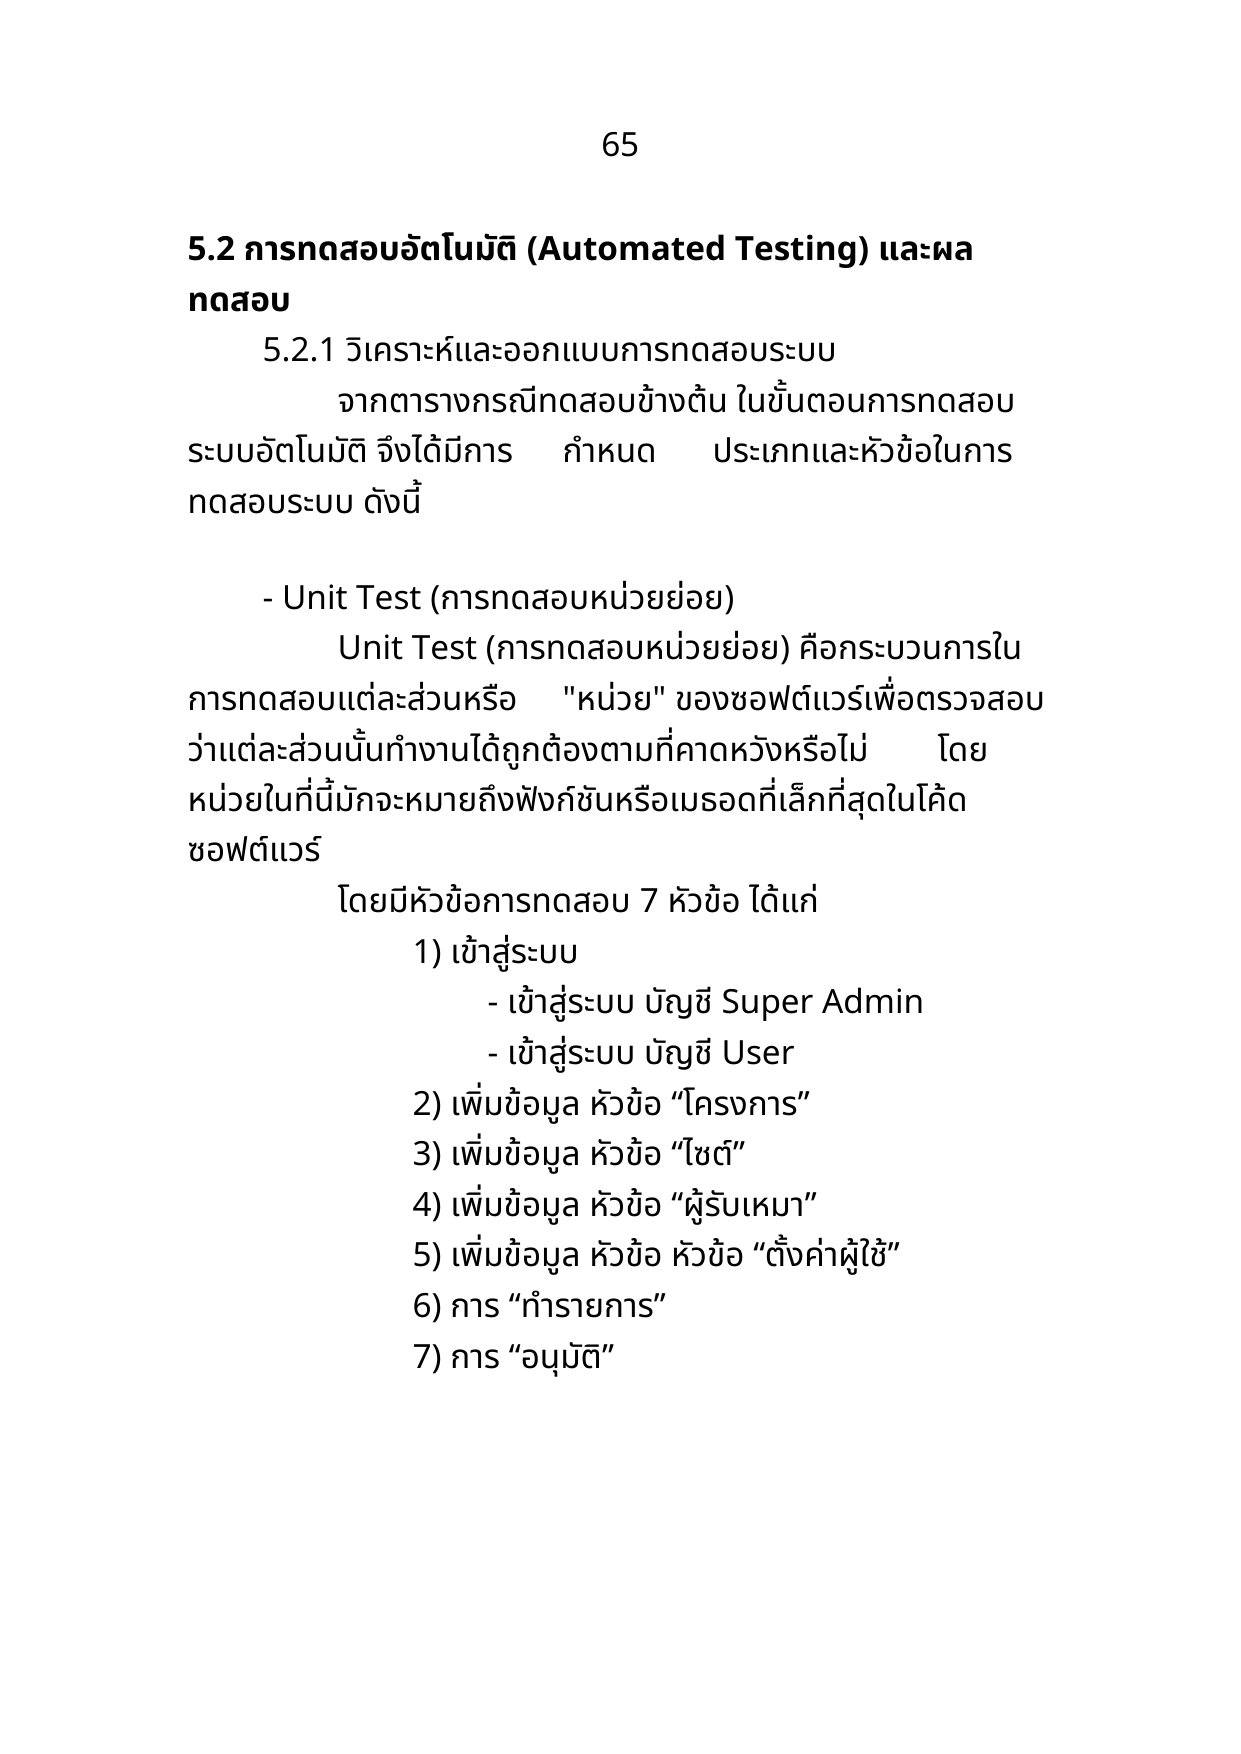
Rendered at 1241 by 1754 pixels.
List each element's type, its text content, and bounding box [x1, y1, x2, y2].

text - Unit Test (การทดสอบหน่วยย่อย) [187, 573, 1053, 624]
text 5.2.1 วิเคราะห์และออกแบบการทดสอบระบบ [187, 326, 1053, 377]
text 2) เพิ่มข้อมูล หัวข้อ “โครงการ” [187, 1079, 1053, 1130]
text 5.2 การทดสอบอัตโนมัติ (Automated Testing) และผลทดสอบ [187, 225, 1053, 326]
text 4) เพิ่มข้อมูล หัวข้อ “ผู้รับเหมา” [187, 1181, 1053, 1231]
text Unit Test (การทดสอบหน่วยย่อย) คือกระบวนการในการทดสอบแต่ละส่วนหรือ "หน่วย" ของซอฟต์แวร์เพื่อตรวจสอบว่าแต่ละส่วนนั้นทำงานได้ถูกต้องตามที่คาดหวังหรือไม่ โดยหน่วยในที่นี้มักจะหมายถึงฟังก์ชันหรือเมธอดที่เล็กที่สุดในโค้ดซอฟต์แวร์ [187, 624, 1053, 877]
text 5) เพิ่มข้อมูล หัวข้อ หัวข้อ “ตั้งค่าผู้ใช้” [187, 1231, 1053, 1282]
text 6) การ “ทำรายการ” [187, 1282, 1053, 1332]
text - เข้าสู่ระบบ บัญชี User [187, 1029, 1053, 1079]
text - เข้าสู่ระบบ บัญชี Super Admin [187, 978, 1053, 1029]
text จากตารางกรณีทดสอบข้างต้น ในขั้นตอนการทดสอบระบบอัตโนมัติ จึงได้มีการ กำหนด ประเภทและหัวข้อในการทดสอบระบบ ดังนี้ [187, 377, 1053, 528]
text 7) การ “อนุมัติ” [187, 1332, 1053, 1383]
text โดยมีหัวข้อการทดสอบ 7 หัวข้อ ได้แก่ [187, 877, 1053, 927]
text 3) เพิ่มข้อมูล หัวข้อ “ไซต์” [187, 1130, 1053, 1181]
text 1) เข้าสู่ระบบ [187, 927, 1053, 978]
